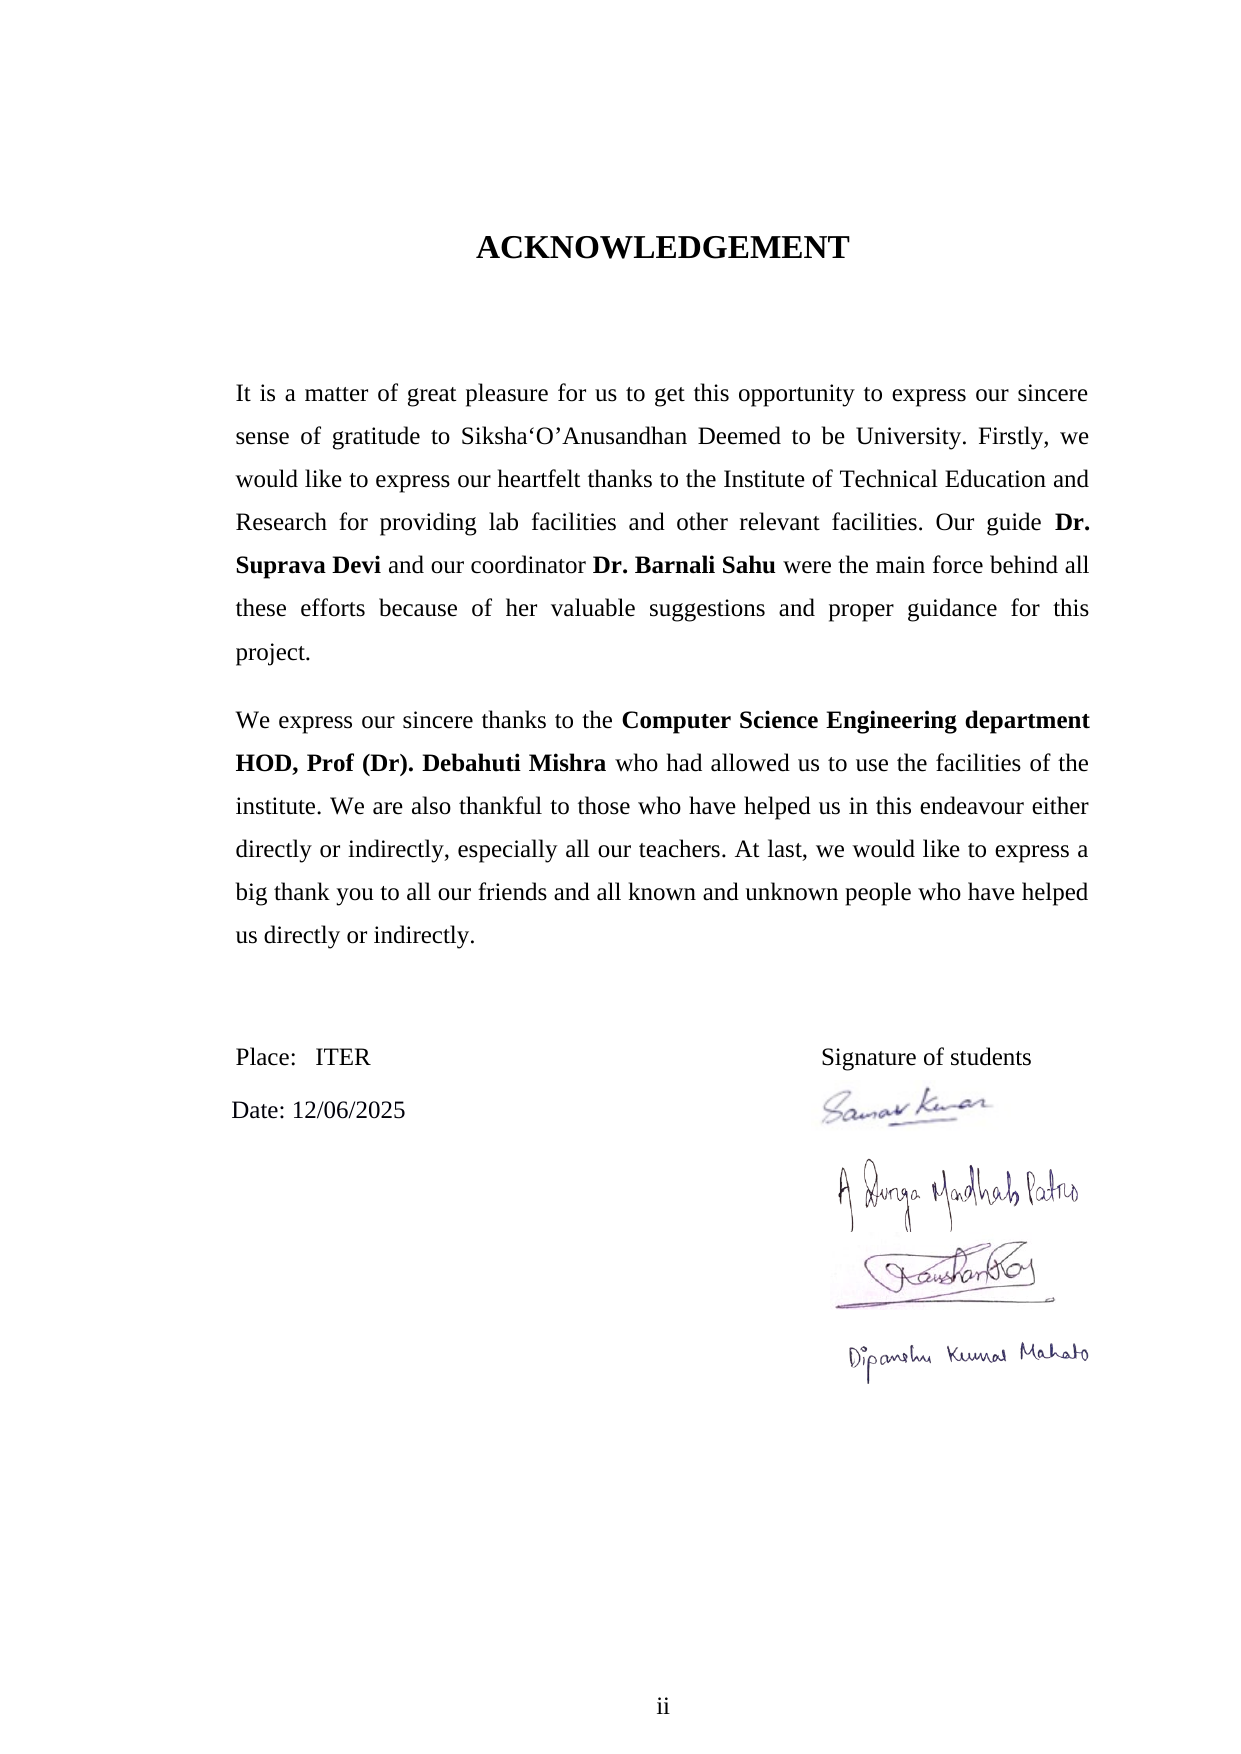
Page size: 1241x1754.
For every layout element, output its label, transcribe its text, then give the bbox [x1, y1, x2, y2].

text Place: ITER Signature of students [235, 1042, 1090, 1070]
picture [837, 1323, 1104, 1395]
picture [810, 1080, 1113, 1138]
text ACKNOWLEDGEMENT [235, 228, 1090, 266]
picture [823, 1157, 1091, 1310]
text It is a matter of great pleasure for us to get this opportunity to express our sincere sense of gratitude to Siksha‘O’Anusandhan Deemed to be University. Firstly, we would like to express our heartfelt thanks to the Institute of Technical Education and Research for providing lab facilities and other relevant facilities. Our guide Dr. Suprava Devi and our coordinator Dr. Barnali Sahu were the main force behind all these efforts because of her valuable suggestions and proper guidance for this project. [235, 378, 1090, 665]
text Date: 12/06/2025 [225, 1095, 1090, 1124]
text We express our sincere thanks to the Computer Science Engineering department HOD, Prof (Dr). Debahuti Mishra who had allowed us to use the facilities of the institute. We are also thankful to those who have helped us in this endeavour either directly or indirectly, especially all our teachers. At last, we would like to express a big thank you to all our friends and all known and unknown people who have helped us directly or indirectly. [235, 705, 1090, 949]
